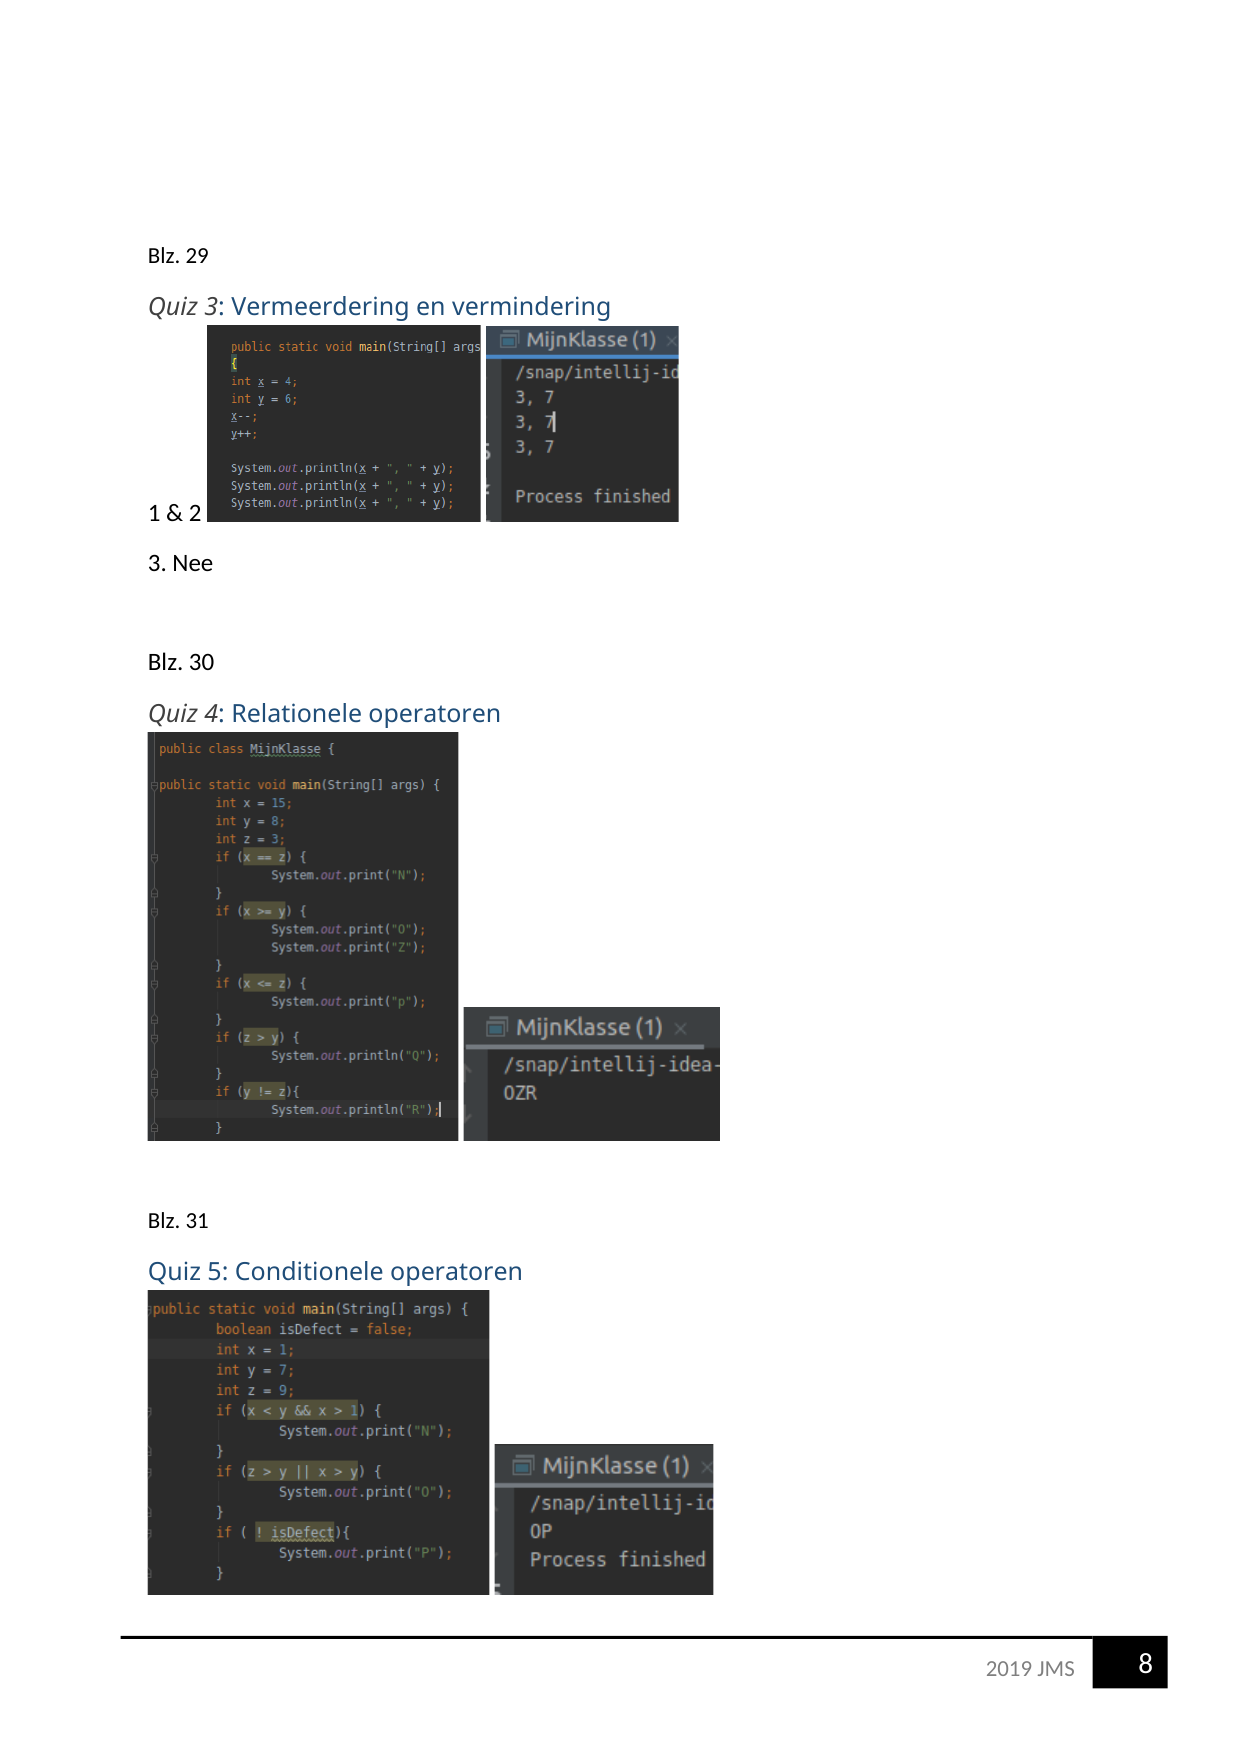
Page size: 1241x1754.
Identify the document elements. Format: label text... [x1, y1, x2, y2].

picture [147, 732, 459, 1141]
picture [147, 1290, 490, 1595]
picture [207, 325, 481, 522]
text Blz. 30 [148, 646, 1093, 677]
text Blz. 29 [148, 241, 1093, 269]
subtitle Quiz 4: Relationele operatoren [148, 696, 1093, 730]
picture [486, 326, 679, 522]
picture [494, 1444, 714, 1595]
subtitle Quiz 3: Vermeerdering en vermindering [148, 288, 1093, 322]
text 3. Nee [148, 547, 1093, 578]
text Blz. 31 [148, 1206, 1093, 1234]
subtitle Quiz 5: Conditionele operatoren [148, 1253, 1093, 1287]
picture [463, 1007, 720, 1141]
